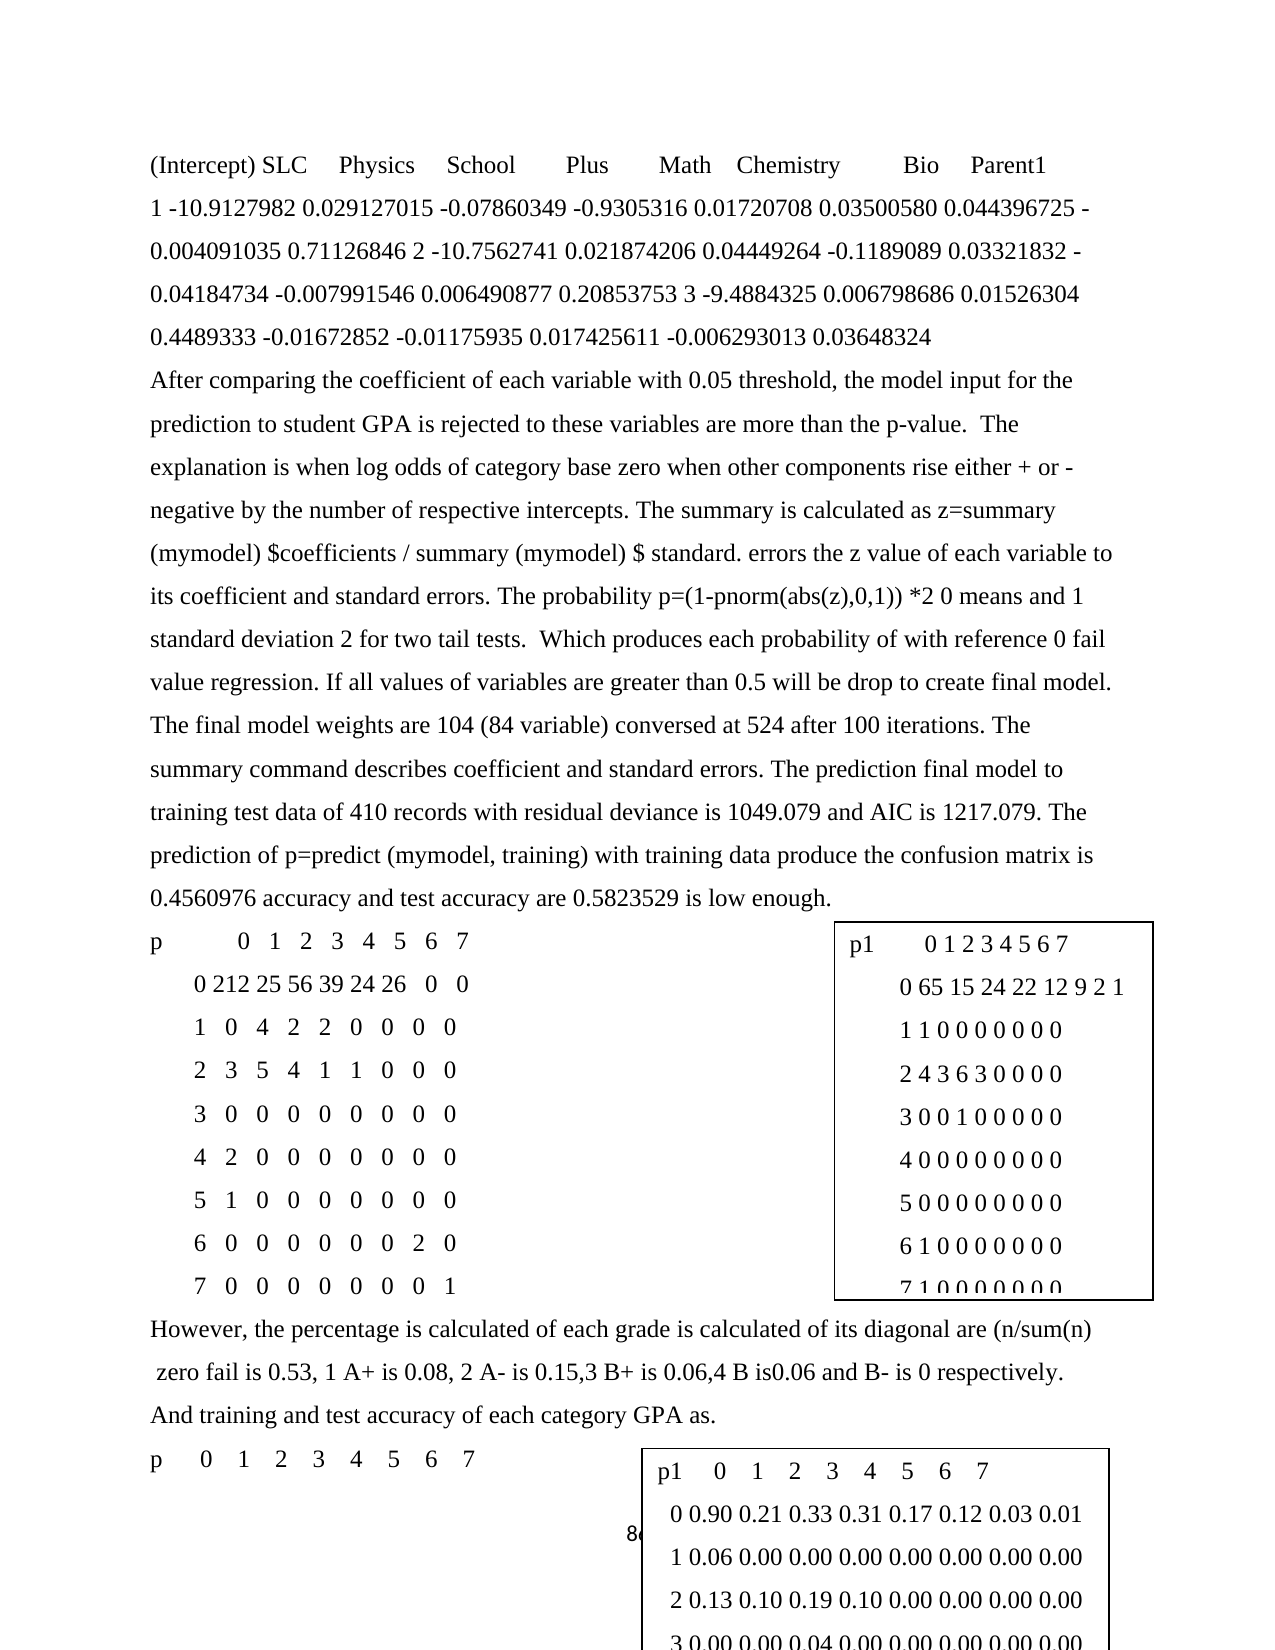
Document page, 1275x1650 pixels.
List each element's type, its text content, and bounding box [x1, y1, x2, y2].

text 2 3 5 4 1 1 0 0 0 [150, 1056, 834, 1084]
text p 0 1 2 3 4 5 6 7 [150, 1444, 1125, 1472]
text p 0 1 2 3 4 5 6 7 [150, 926, 834, 955]
text After comparing the coefficient of each variable with 0.05 threshold, the model input for the prediction to student GPA is rejected to these variables are more than the p-value. The explanation is when log odds of category base zero when other components rise either + or - negative by the number of respective intercepts. The summary is calculated as z=summary (mymodel) $coefficients / summary (mymodel) $ standard. errors the z value of each variable to its coefficient and standard errors. The probability p=(1-pnorm(abs(z),0,1)) *2 0 means and 1 standard deviation 2 for two tail tests. Which produces each probability of with reference 0 fail value regression. If all values of variables are greater than 0.5 will be drop to create final model. The final model weights are 104 (84 variable) conversed at 524 after 100 iterations. The summary command describes coefficient and standard errors. The prediction final model to training test data of 410 records with residual deviance is 1049.079 and AIC is 1217.079. The prediction of p=predict (mymodel, training) with training data produce the confusion matrix is 0.4560976 accuracy and test accuracy are 0.5823529 is low enough. [150, 366, 1125, 912]
text 5 1 0 0 0 0 0 0 0 [150, 1185, 834, 1214]
text (Intercept) SLC Physics School Plus Math Chemistry Bio Parent1 [150, 150, 1125, 179]
text 1 0 4 2 2 0 0 0 0 [150, 1012, 834, 1041]
text 1 -10.9127982 0.029127015 -0.07860349 -0.9305316 0.01720708 0.03500580 0.044396725 -0.004091035 0.71126846 2 -10.7562741 0.021874206 0.04449264 -0.1189089 0.03321832 -0.04184734 -0.007991546 0.006490877 0.20853753 3 -9.4884325 0.006798686 0.01526304 0.4489333 -0.01672852 -0.01175935 0.017425611 -0.006293013 0.03648324 [150, 193, 1125, 351]
text 6 0 0 0 0 0 0 2 0 [150, 1228, 834, 1257]
text 4 2 0 0 0 0 0 0 0 [150, 1142, 834, 1171]
text However, the percentage is calculated of each grade is calculated of its diagonal are (n/sum(n) [150, 1314, 1125, 1343]
text zero fail is 0.53, 1 A+ is 0.08, 2 A- is 0.15,3 B+ is 0.06,4 B is0.06 and B- is 0 respectively. [150, 1357, 1125, 1386]
text 3 0 0 0 0 0 0 0 0 [150, 1099, 834, 1127]
text And training and test accuracy of each category GPA as. [150, 1401, 1125, 1429]
text 7 0 0 0 0 0 0 0 1 [150, 1271, 834, 1300]
text 0 212 25 56 39 24 26 0 0 [150, 969, 834, 998]
